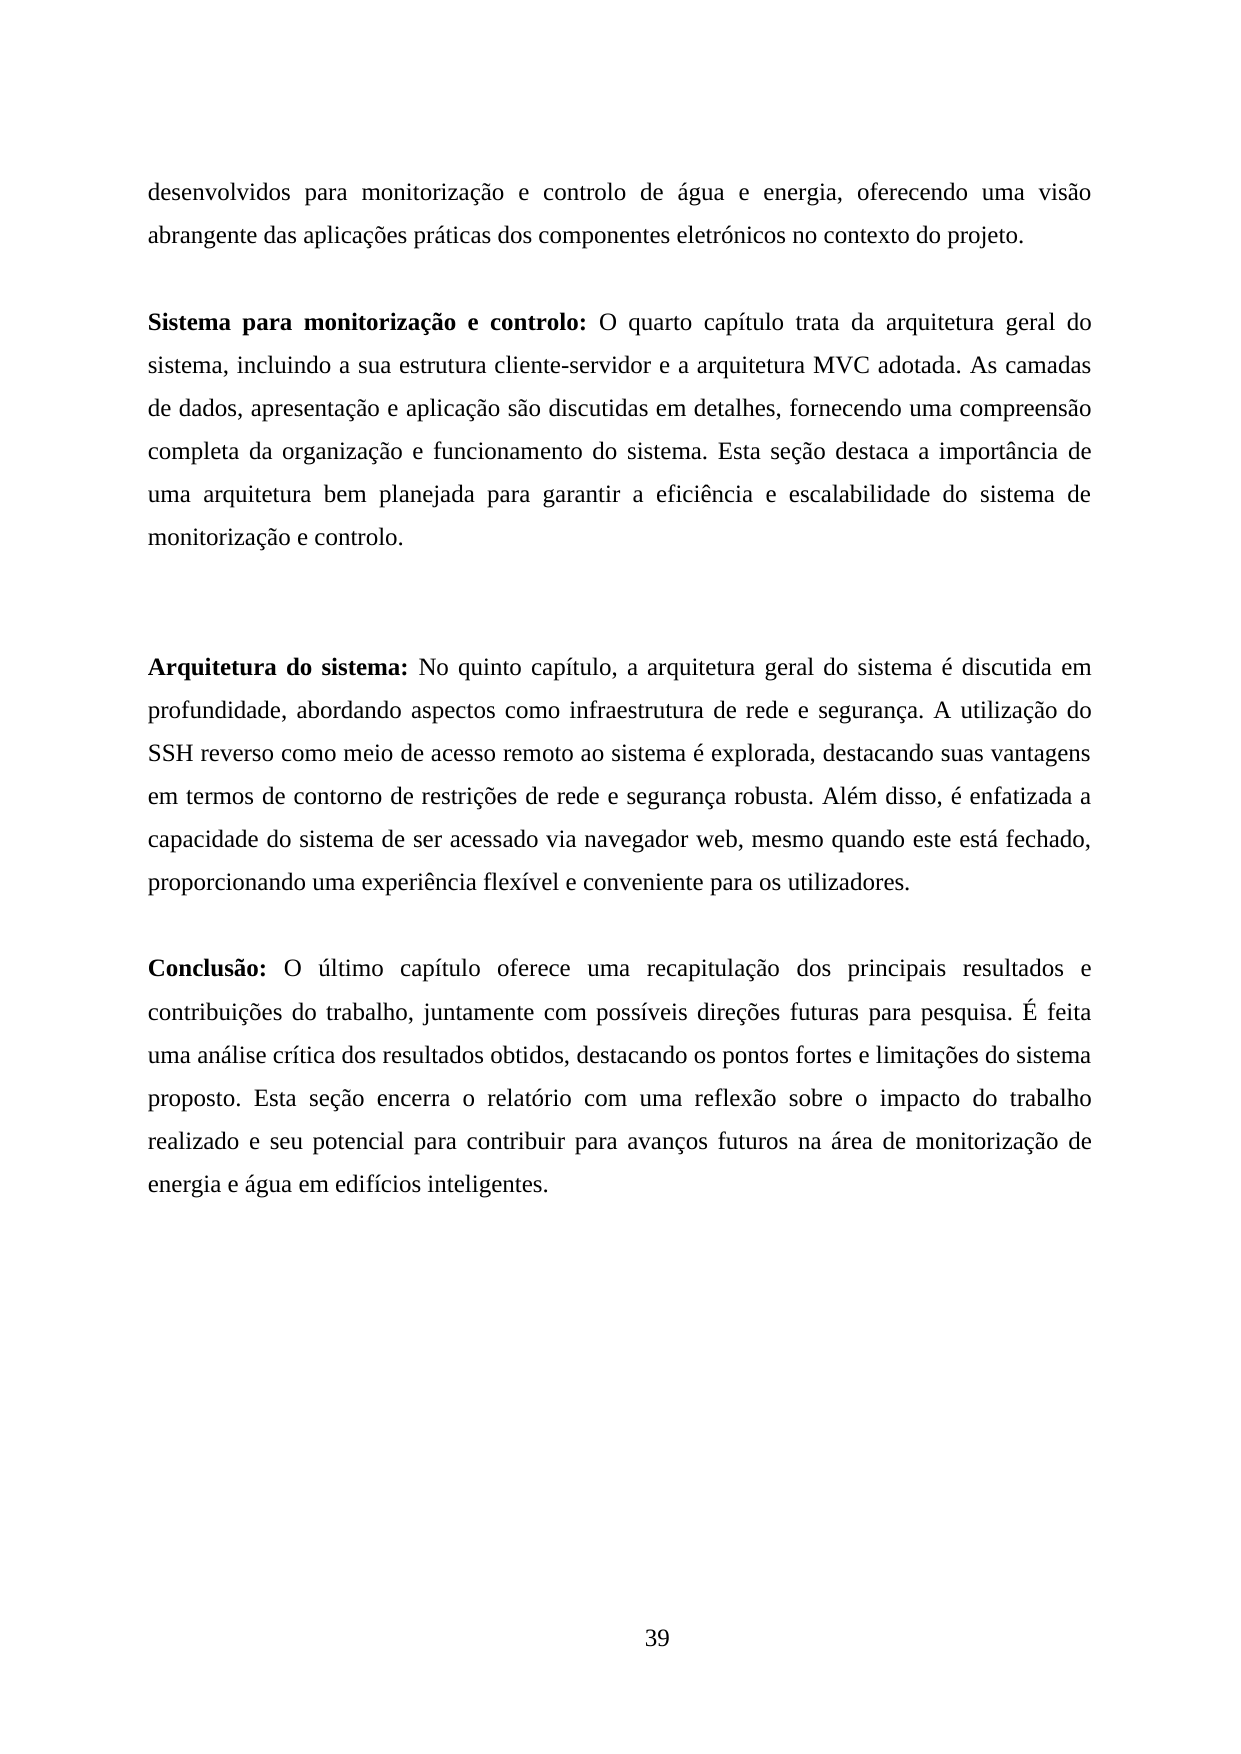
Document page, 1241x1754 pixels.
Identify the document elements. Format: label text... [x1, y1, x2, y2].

text Arquitetura do sistema: No quinto capítulo, a arquitetura geral do sistema é discutida em profundidade, abordando aspectos como infraestrutura de rede e segurança. A utilização do SSH reverso como meio de acesso remoto ao sistema é explorada, destacando suas vantagens em termos de contorno de restrições de rede e segurança robusta. Além disso, é enfatizada a capacidade do sistema de ser acessado via navegador web, mesmo quando este está fechado, proporcionando uma experiência flexível e conveniente para os utilizadores. [148, 652, 1092, 896]
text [148, 177, 1092, 249]
text Sistema para monitorização e controlo: O quarto capítulo trata da arquitetura geral do sistema, incluindo a sua estrutura cliente-servidor e a arquitetura MVC adotada. As camadas de dados, apresentação e aplicação são discutidas em detalhes, fornecendo uma compreensão completa da organização e funcionamento do sistema. Esta seção destaca a importância de uma arquitetura bem planejada para garantir a eficiência e escalabilidade do sistema de monitorização e controlo. [148, 307, 1092, 551]
text Conclusão: O último capítulo oferece uma recapitulação dos principais resultados e contribuições do trabalho, juntamente com possíveis direções futuras para pesquisa. É feita uma análise crítica dos resultados obtidos, destacando os pontos fortes e limitações do sistema proposto. Esta seção encerra o relatório com uma reflexão sobre o impacto do trabalho realizado e seu potencial para contribuir para avanços futuros na área de monitorização de energia e água em edifícios inteligentes. [148, 953, 1092, 1198]
